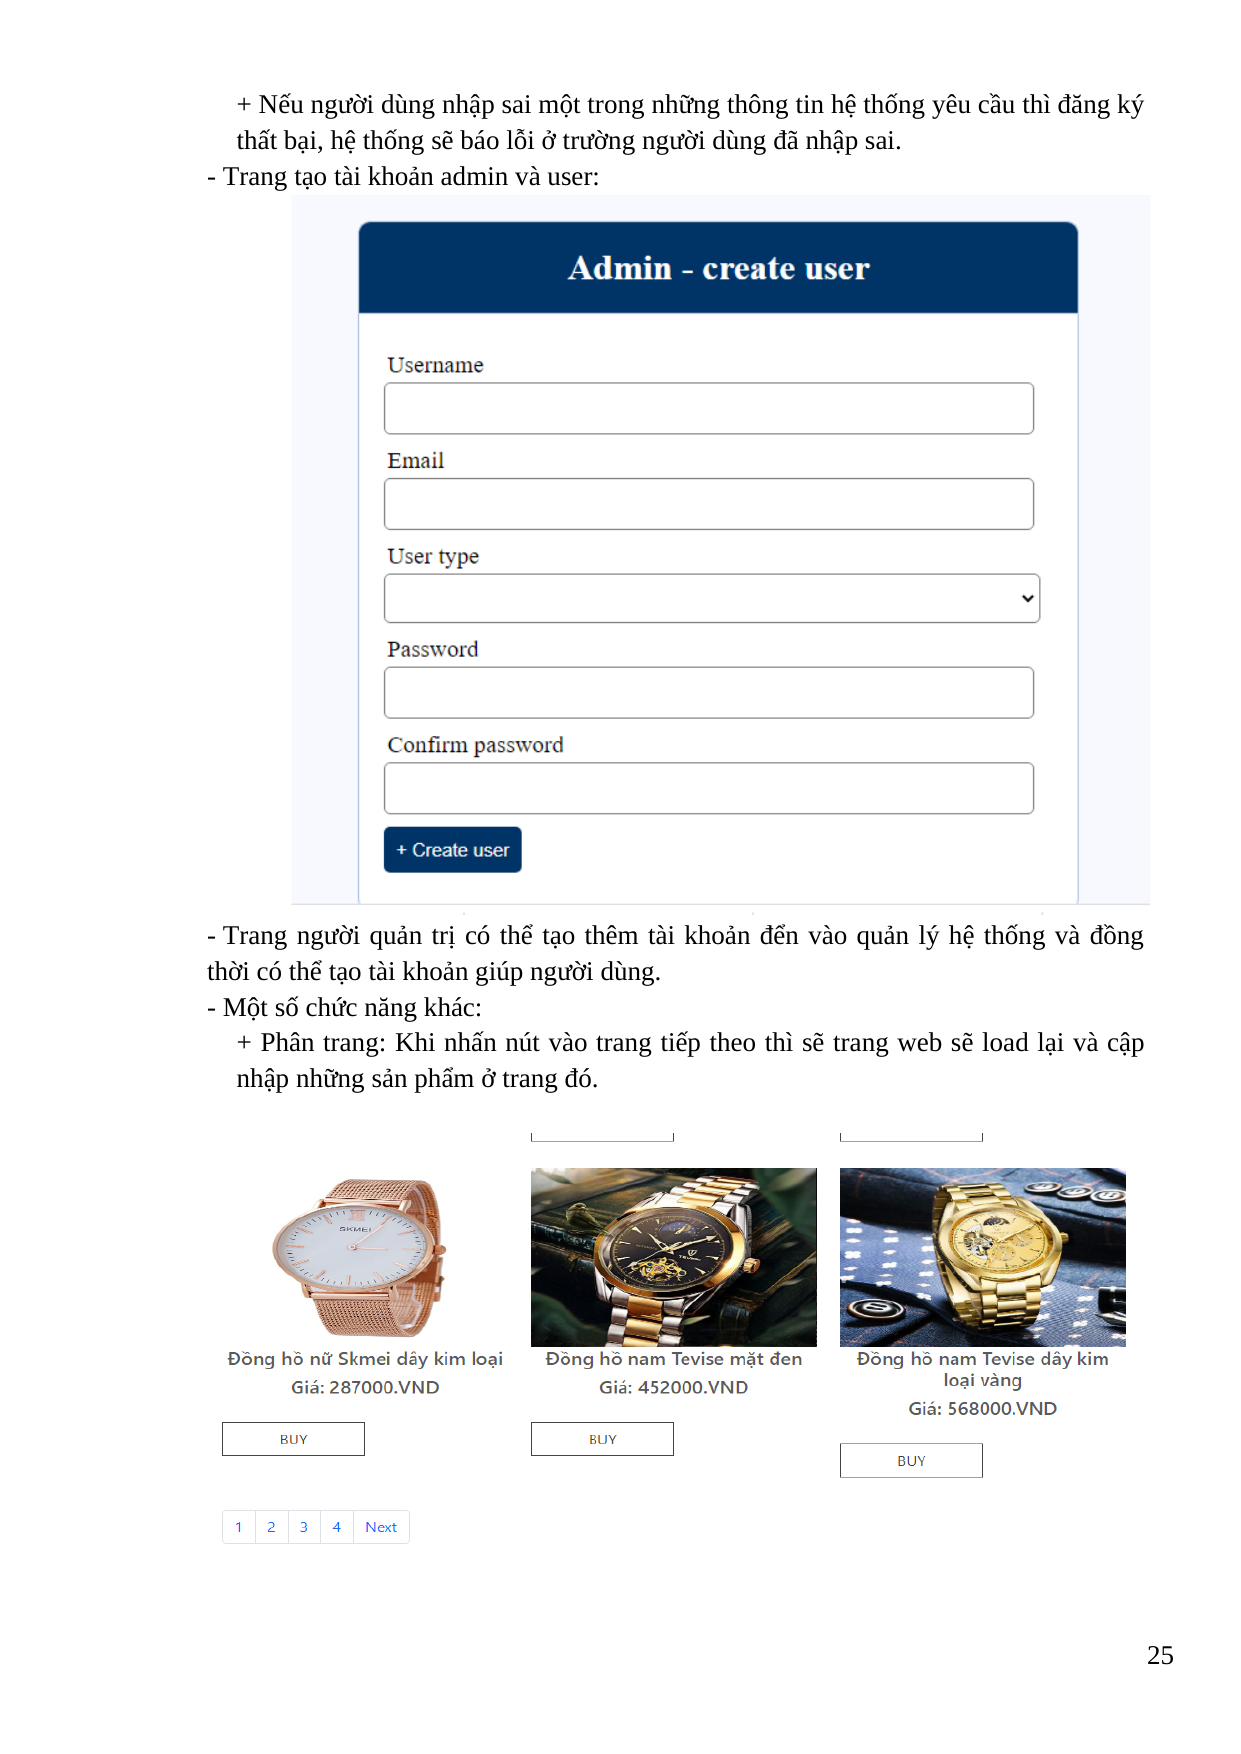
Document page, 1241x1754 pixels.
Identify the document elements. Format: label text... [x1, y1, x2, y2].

picture [291, 195, 1151, 915]
list Một số chức năng khác: [207, 991, 1146, 1022]
list Trang người quản trị có thể tạo thêm tài khoản đển vào quản lý hệ thống và đồng thời có thể tạo tài khoản giúp người dùng. [207, 919, 1146, 986]
list + Nếu người dùng nhập sai một trong những thông tin hệ thống yêu cầu thì đăng ký thất bại, hệ thống sẽ báo lỗi ở trường người dùng đã nhập sai. [236, 89, 1146, 156]
list Trang tạo tài khoản admin và user: [207, 160, 1146, 191]
list + Phân trang: Khi nhấn nút vào trang tiếp theo thì sẽ trang web sẽ load lại và cập nhập những sản phẩm ở trang đó. [236, 1026, 1146, 1093]
picture [206, 1133, 1133, 1570]
